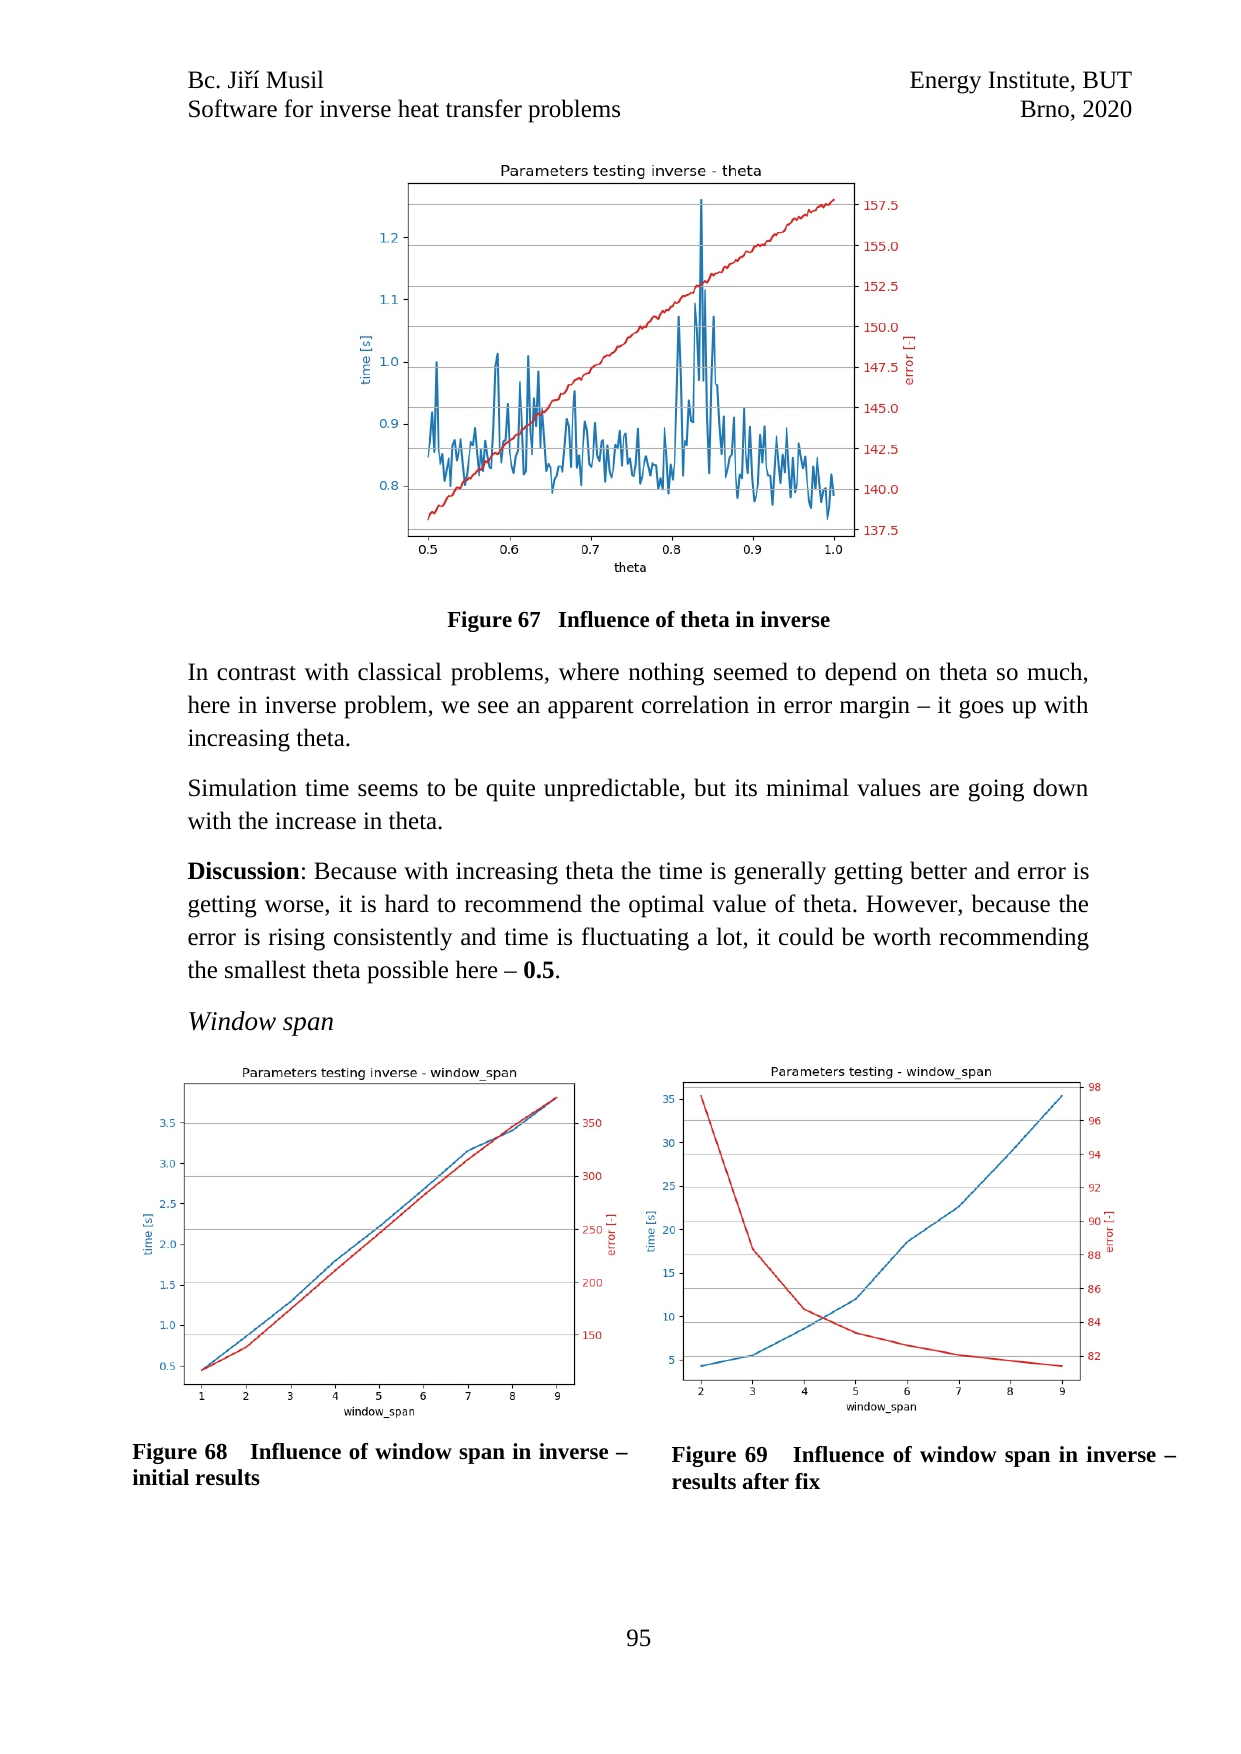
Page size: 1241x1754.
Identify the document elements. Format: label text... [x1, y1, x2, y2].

picture [635, 1055, 1123, 1421]
text In contrast with classical problems, where nothing seemed to depend on theta so much, here in inverse problem, we see an apparent correlation in error margin – it goes up with increasing theta. [187, 657, 1090, 752]
text Figure 67 Influence of theta in inverse [187, 606, 1090, 633]
picture [132, 1056, 626, 1425]
text Simulation time seems to be quite unpredictable, but its minimal values are going down with the increase in theta. [187, 773, 1090, 835]
subtitle Window span [187, 1005, 1090, 1036]
picture [347, 151, 930, 588]
text Discussion: Because with increasing theta the time is generally getting better and error is getting worse, it is hard to recommend the optimal value of theta. However, because the error is rising consistently and time is fluctuating a lot, it could be worth recommending the smallest theta possible here – 0.5. [187, 856, 1090, 984]
